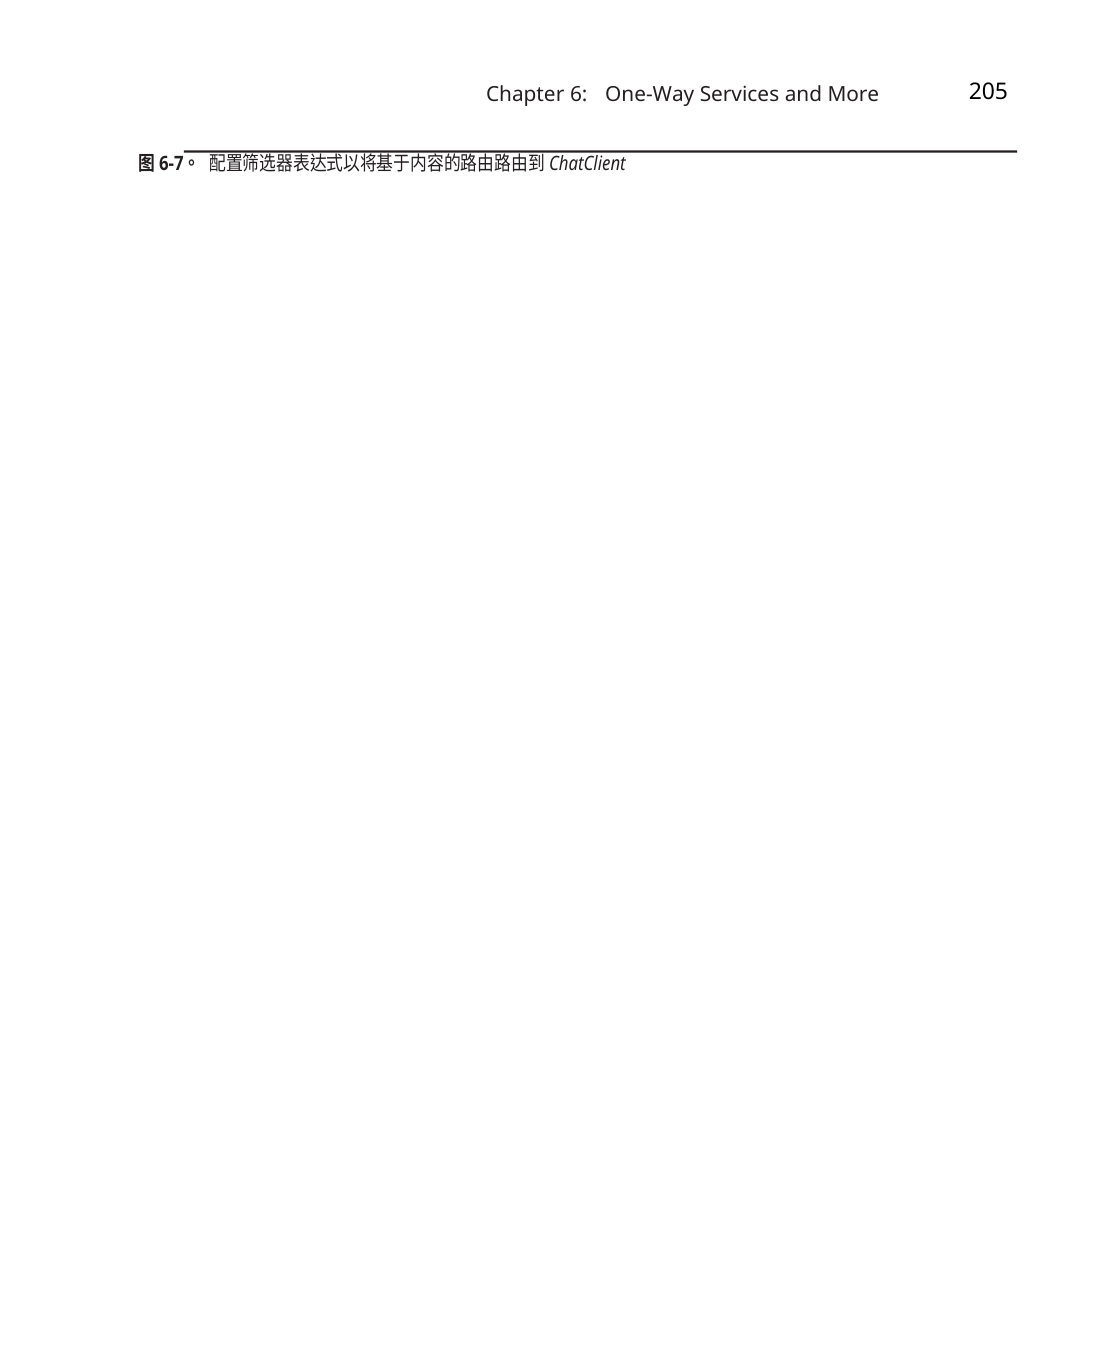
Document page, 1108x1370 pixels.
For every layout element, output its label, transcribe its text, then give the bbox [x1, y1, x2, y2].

text 图 6-7。 配置筛选器表达式以将基于内容的路由路由到 ChatClient [138, 152, 1107, 174]
